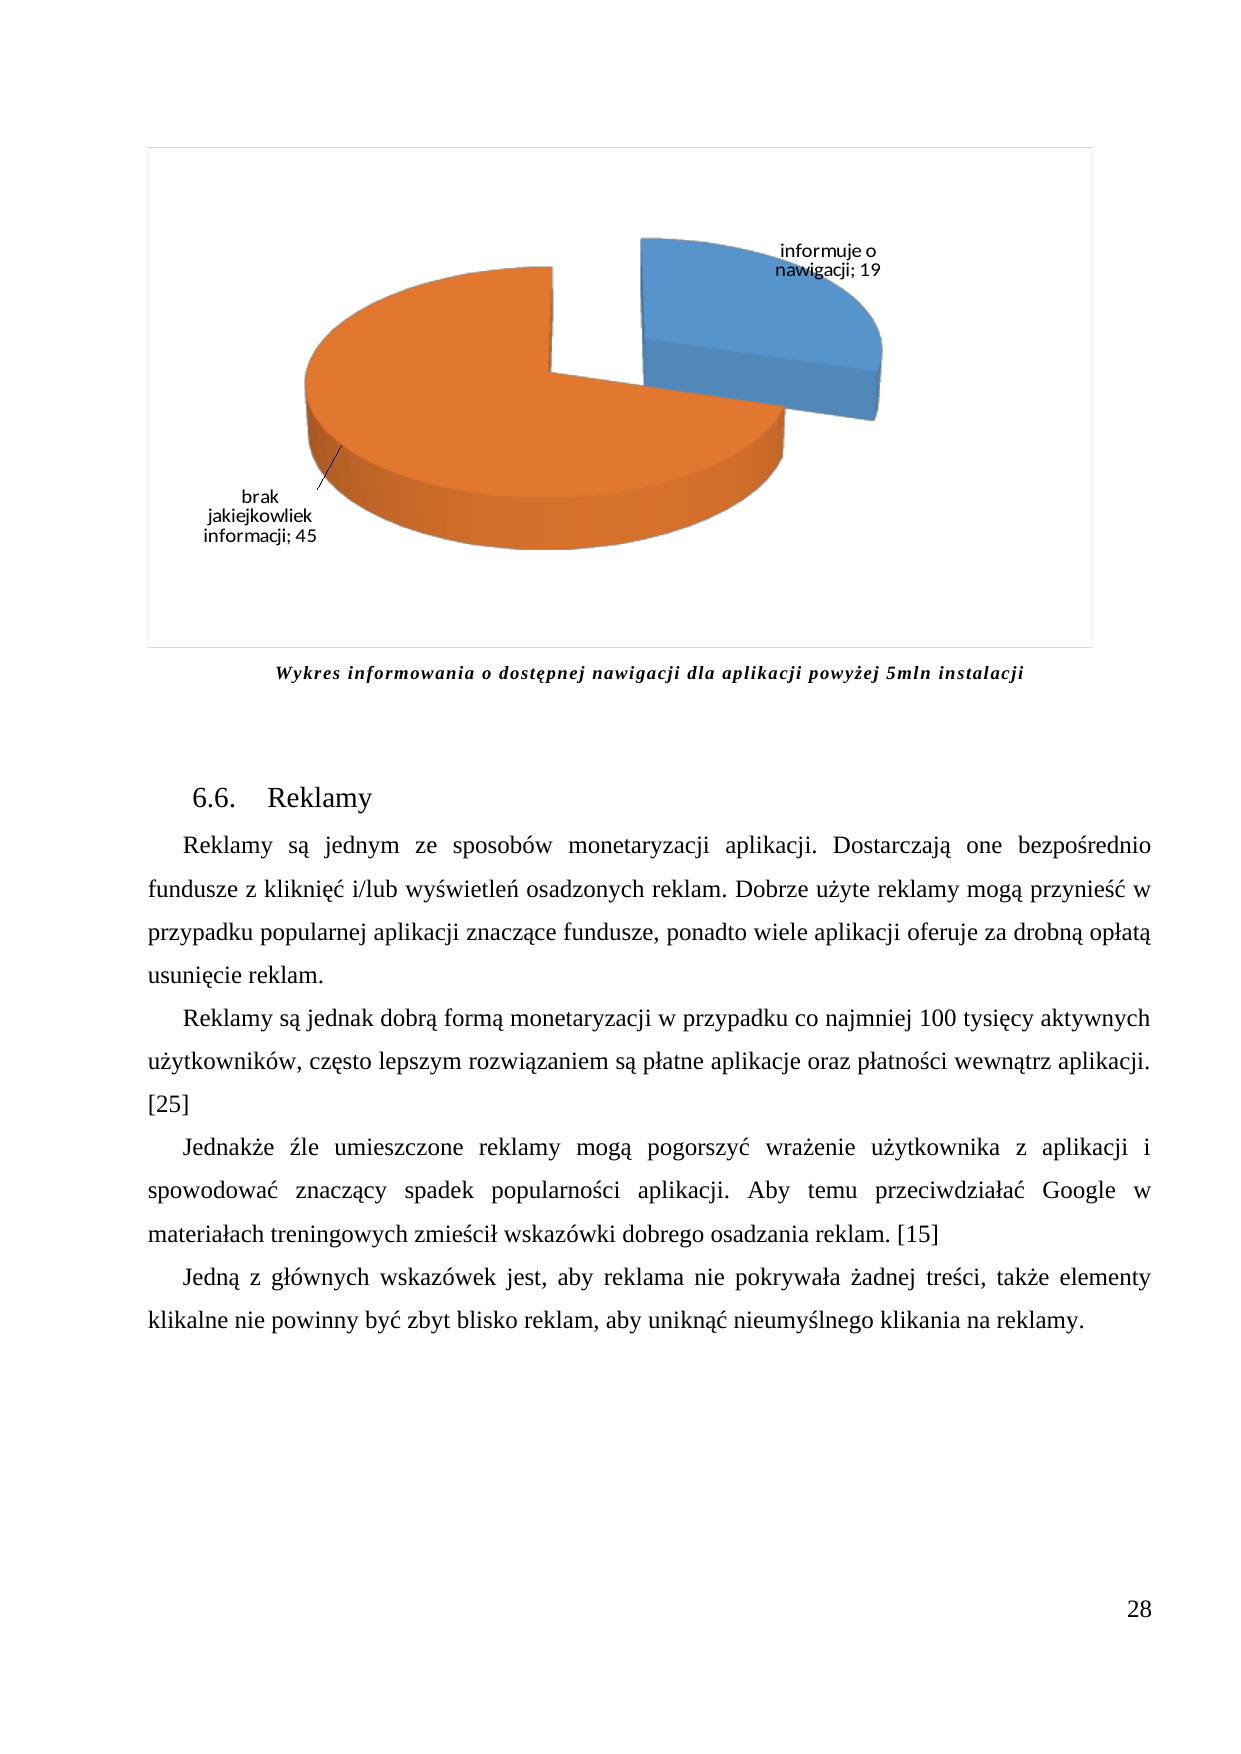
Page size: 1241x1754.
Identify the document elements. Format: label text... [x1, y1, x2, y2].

text Jedną z głównych wskazówek jest, aby reklama nie pokrywała żadnej treści, także elementy klikalne nie powinny być zbyt blisko reklam, aby uniknąć nieumyślnego klikania na reklamy. [148, 1262, 1152, 1334]
subtitle Reklamy [192, 780, 1152, 814]
subtitle Wykres informowania o dostępnej nawigacji dla aplikacji powyżej 5mln instalacji [148, 662, 1152, 683]
text Jednakże źle umieszczone reklamy mogą pogorszyć wrażenie użytkownika z aplikacji i spowodować znaczący spadek popularności aplikacji. Aby temu przeciwdziałać Google w materiałach treningowych zmieścił wskazówki dobrego osadzania reklam. [15] [148, 1132, 1152, 1247]
text Reklamy są jednym ze sposobów monetaryzacji aplikacji. Dostarczają one bezpośrednio fundusze z kliknięć i/lub wyświetleń osadzonych reklam. Dobrze użyte reklamy mogą przynieść w przypadku popularnej aplikacji znaczące fundusze, ponadto wiele aplikacji oferuje za drobną opłatą usunięcie reklam. [148, 831, 1152, 989]
text Reklamy są jednak dobrą formą monetaryzacji w przypadku co najmniej 100 tysięcy aktywnych użytkowników, często lepszym rozwiązaniem są płatne aplikacje oraz płatności wewnątrz aplikacji. [25] [148, 1003, 1152, 1118]
